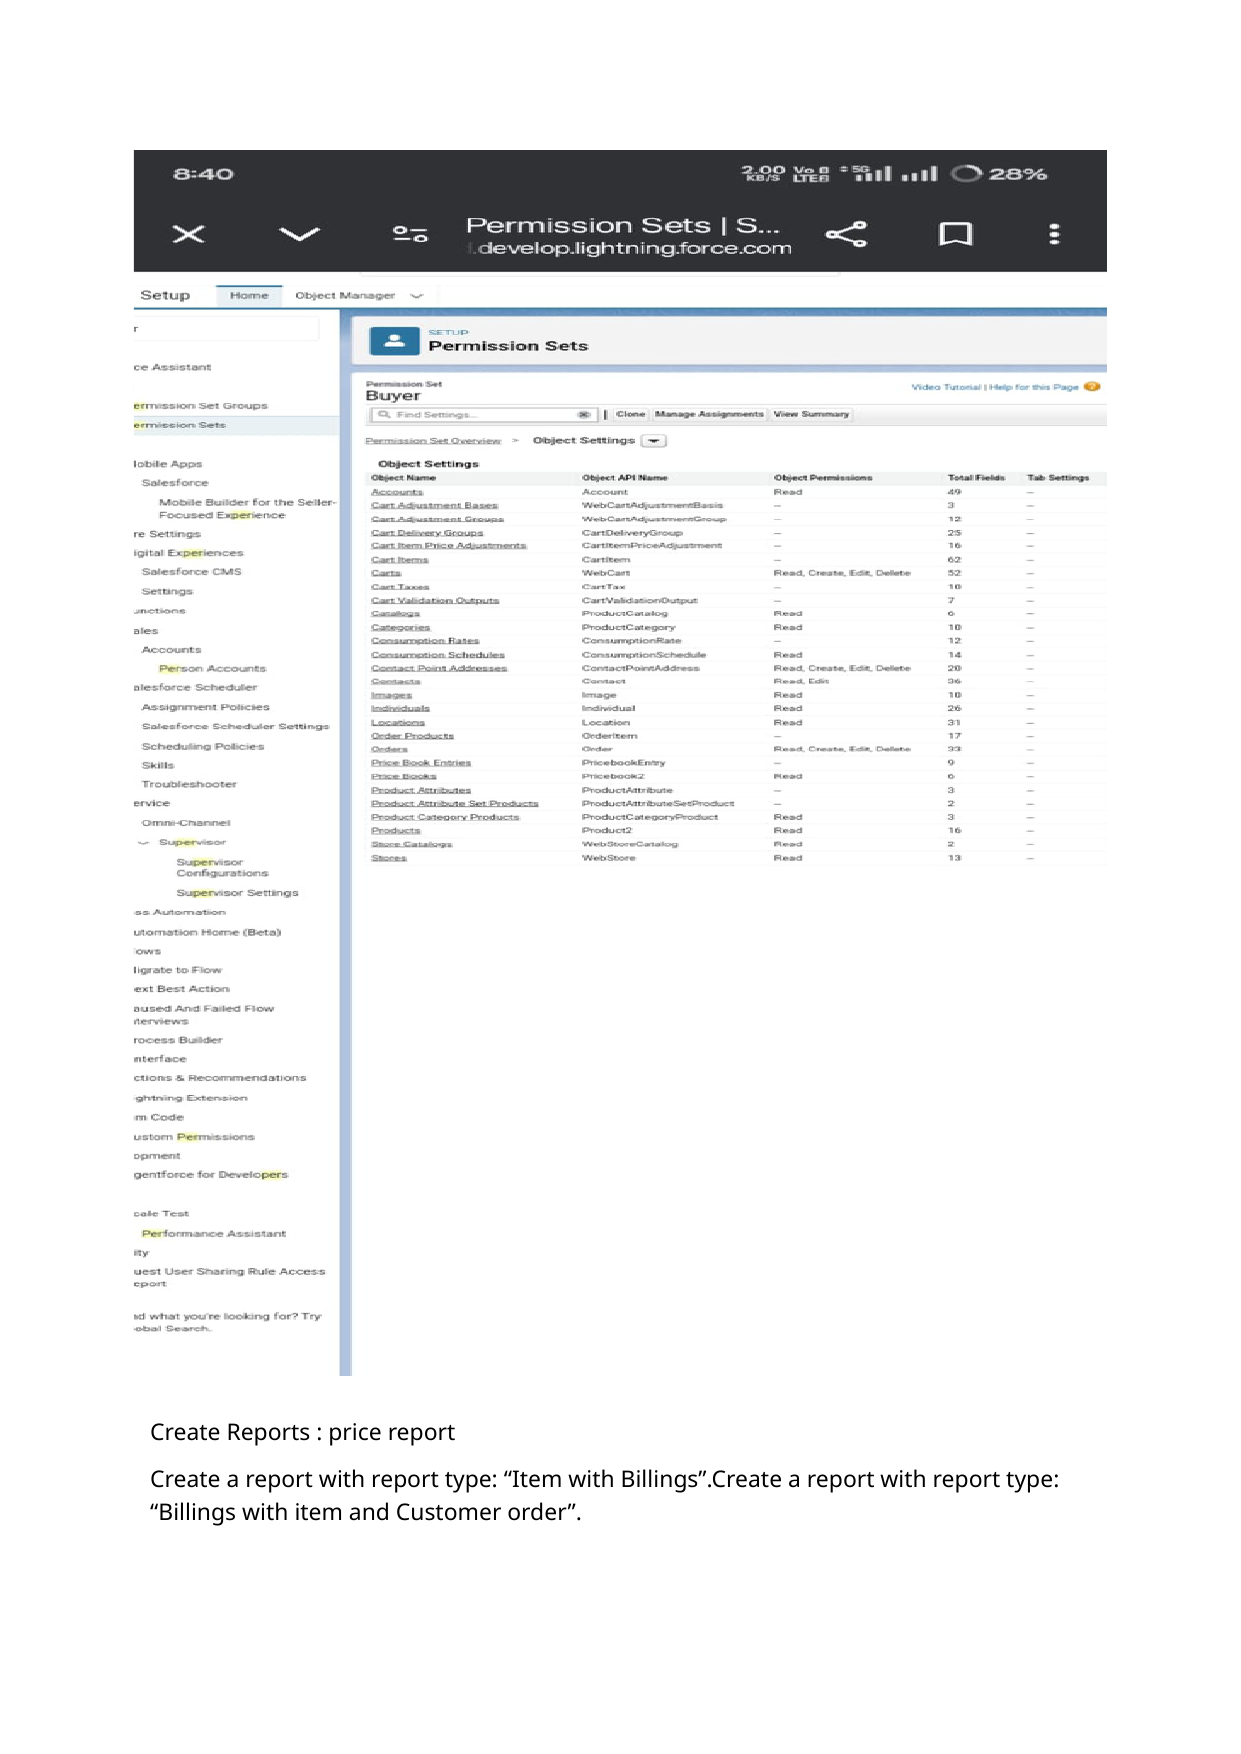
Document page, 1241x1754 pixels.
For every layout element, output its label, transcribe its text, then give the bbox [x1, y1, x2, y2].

text Create Reports : price report [150, 1422, 1090, 1454]
picture [133, 150, 1107, 1376]
text Create a report with report type: “Item with Billings”.Create a report with report type: “Billings with item and Customer order”. [150, 1469, 1090, 1534]
